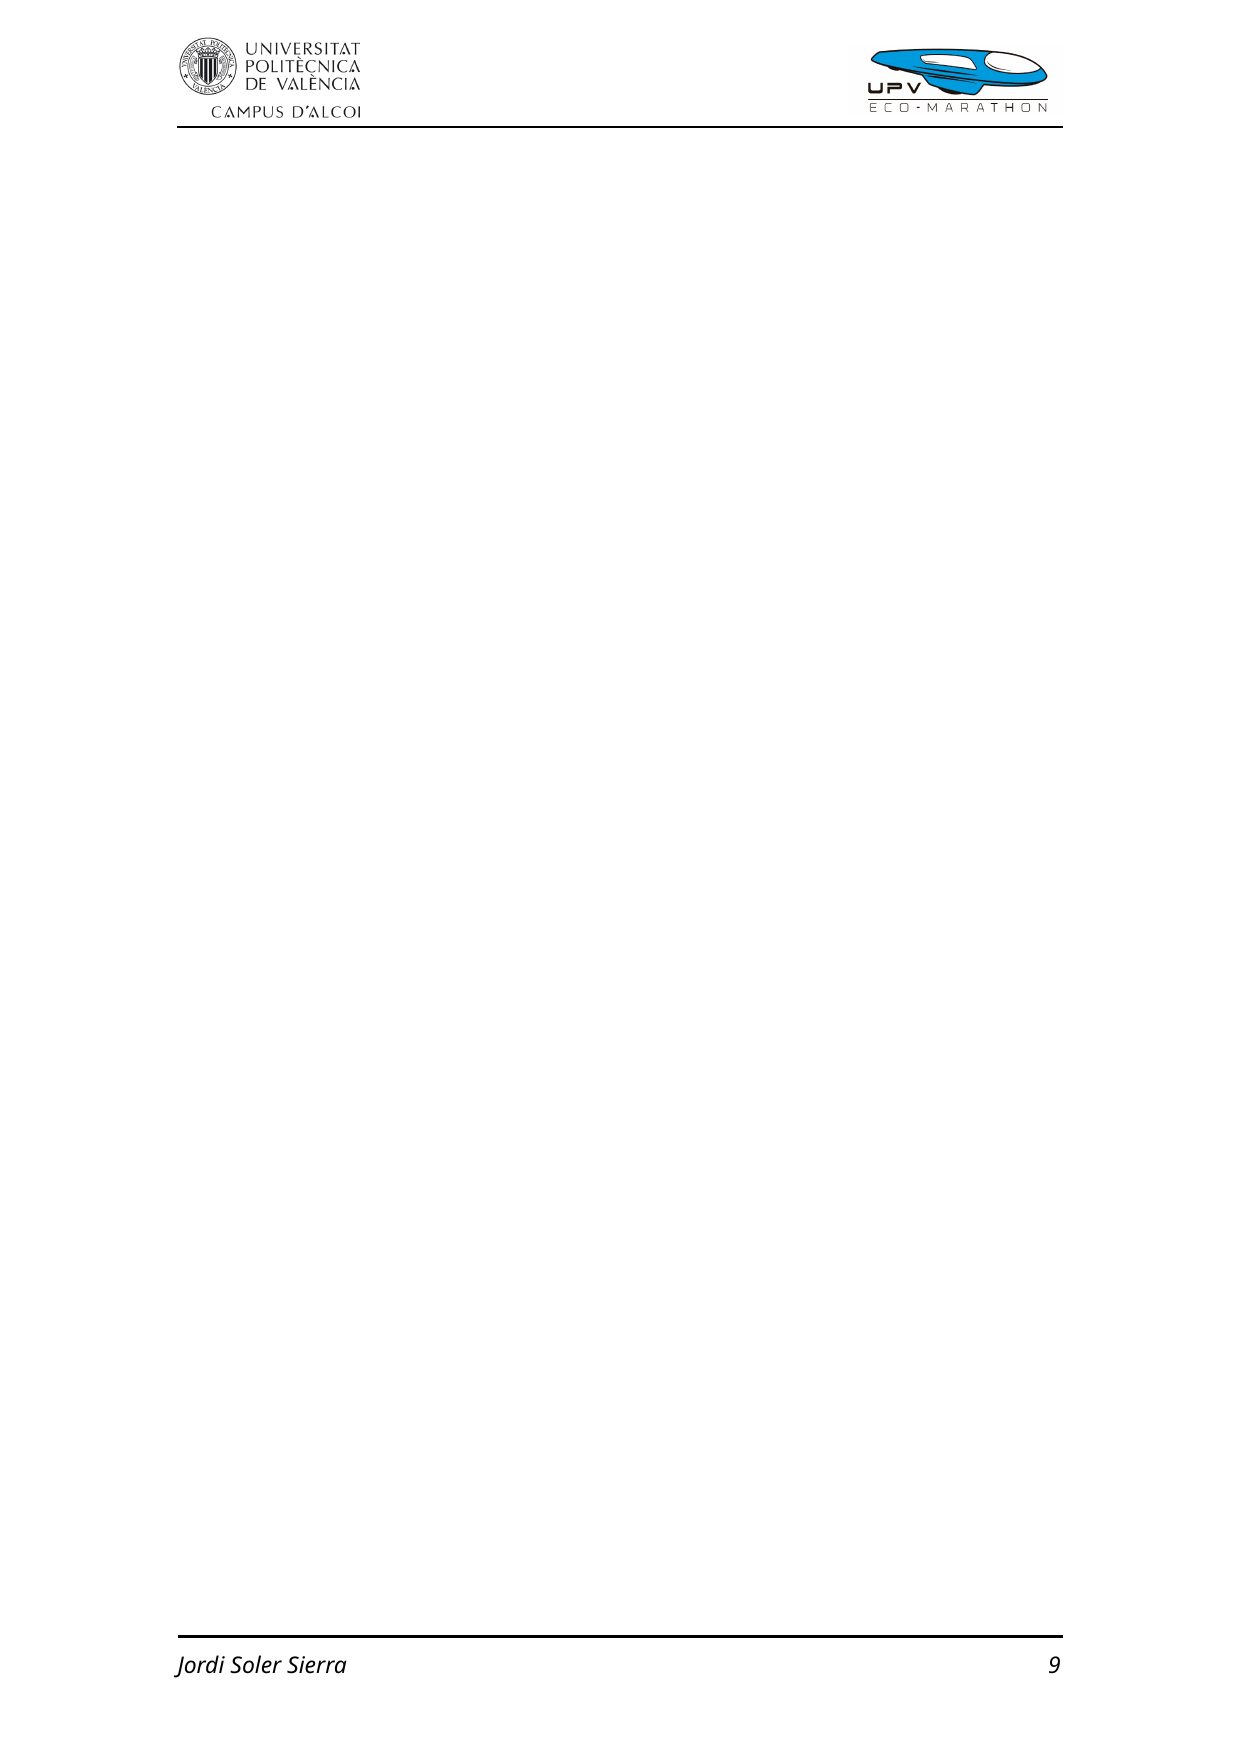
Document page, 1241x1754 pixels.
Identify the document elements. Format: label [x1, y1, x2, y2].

picture [177, 34, 362, 121]
picture [849, 46, 1063, 114]
